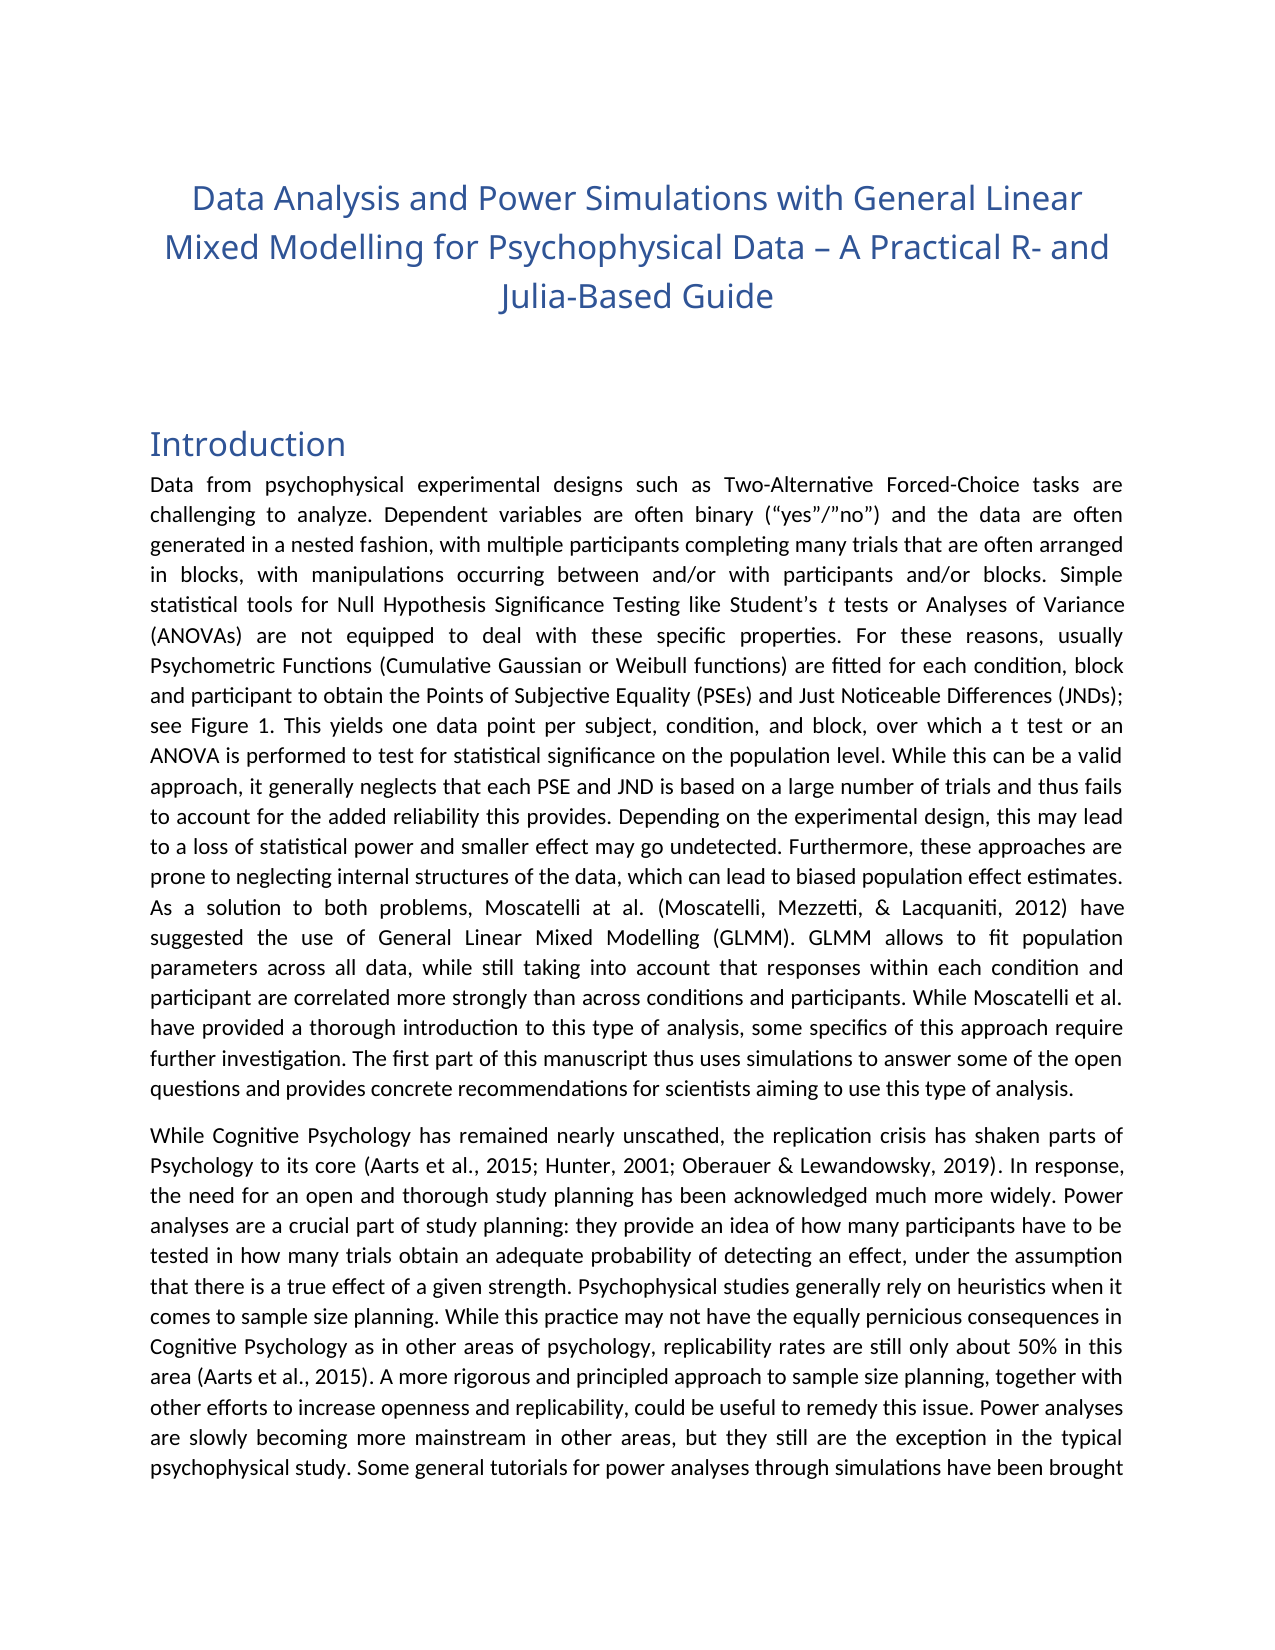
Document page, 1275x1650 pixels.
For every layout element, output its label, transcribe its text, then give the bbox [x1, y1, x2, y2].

subtitle Introduction [150, 421, 1125, 466]
subtitle Data Analysis and Power Simulations with General Linear Mixed Modelling for Psychophysical Data – A Practical R- and Julia-Based Guide [150, 175, 1125, 318]
text Data from psychophysical experimental designs such as Two-Alternative Forced-Choice tasks are challenging to analyze. Dependent variables are often binary (“yes”/”no”) and the data are often generated in a nested fashion, with multiple participants completing many trials that are often arranged in blocks, with manipulations occurring between and/or with participants and/or blocks. Simple statistical tools for Null Hypothesis Significance Testing like Student’s t tests or Analyses of Variance (ANOVAs) are not equipped to deal with these specific properties. For these reasons, usually Psychometric Functions (Cumulative Gaussian or Weibull functions) are fitted for each condition, block and participant to obtain the Points of Subjective Equality (PSEs) and Just Noticeable Differences (JNDs); see Figure 1. This yields one data point per subject, condition, and block, over which a t test or an ANOVA is performed to test for statistical significance on the population level. While this can be a valid approach, it generally neglects that each PSE and JND is based on a large number of trials and thus fails to account for the added reliability this provides. Depending on the experimental design, this may lead to a loss of statistical power and smaller effect may go undetected. Furthermore, these approaches are prone to neglecting internal structures of the data, which can lead to biased population effect estimates. As a solution to both problems, Moscatelli at al. (Moscatelli, Mezzetti, & Lacquaniti, 2012) have suggested the use of General Linear Mixed Modelling (GLMM). GLMM allows to fit population parameters across all data, while still taking into account that responses within each condition and participant are correlated more strongly than across conditions and participants. While Moscatelli et al. have provided a thorough introduction to this type of analysis, some specifics of this approach require further investigation. The first part of this manuscript thus uses simulations to answer some of the open questions and provides concrete recommendations for scientists aiming to use this type of analysis. [150, 470, 1125, 1102]
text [150, 1121, 1125, 1481]
